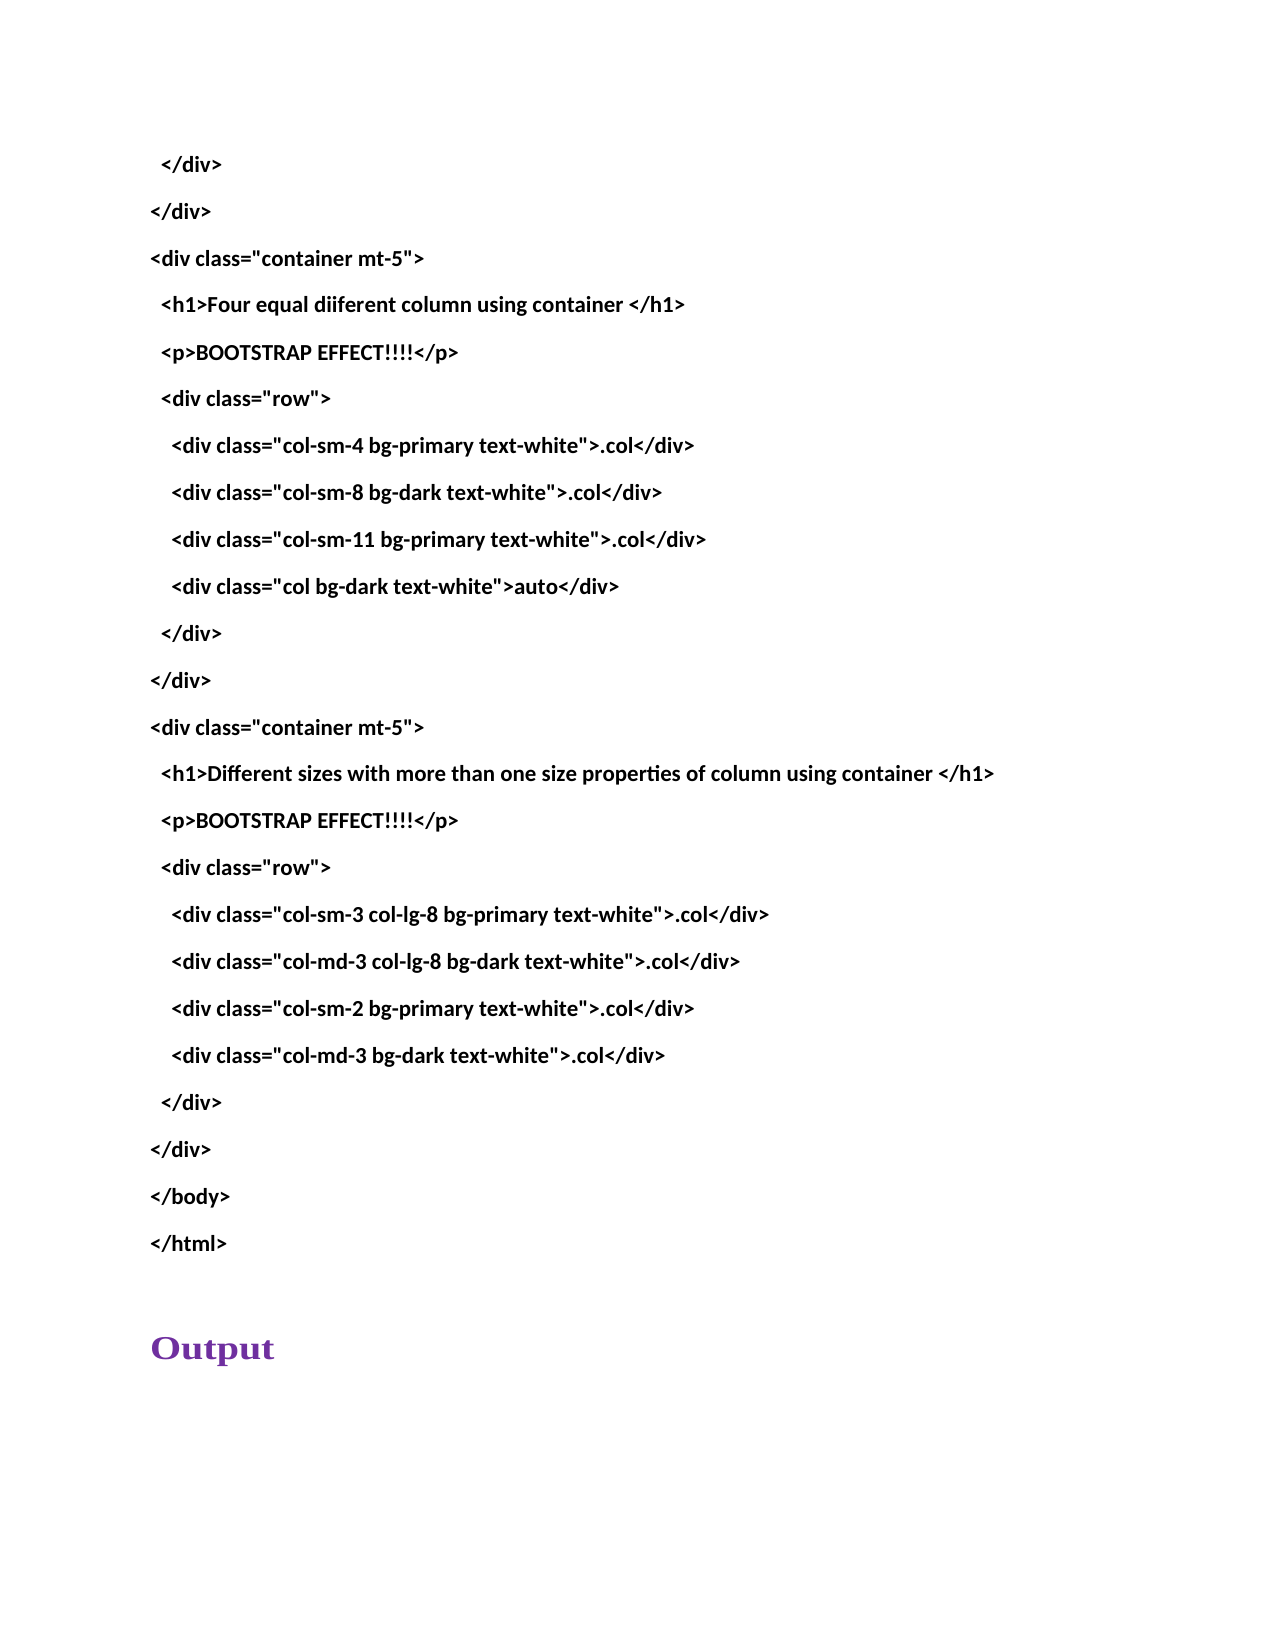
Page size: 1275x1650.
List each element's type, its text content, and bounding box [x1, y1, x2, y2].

text <h1>Four equal diiferent column using container </h1> [161, 291, 1248, 319]
text <div class="col-sm-3 col-lg-8 bg-primary text-white">.col</div> [171, 901, 1248, 928]
text <p>BOOTSTRAP EFFECT!!!!</p> [161, 807, 1248, 835]
text <p>BOOTSTRAP EFFECT!!!!</p> [161, 338, 1248, 366]
text <div class="col bg-dark text-white">auto</div> [171, 572, 1248, 600]
text </div> [150, 197, 1248, 225]
text <div class="row"> [161, 853, 1248, 882]
text <div class="row"> [161, 384, 1248, 412]
text <div class="container mt-5"> [150, 713, 1248, 741]
text </div> [161, 1088, 1248, 1116]
text </div> [161, 150, 1248, 178]
text </div> [161, 619, 1248, 647]
text <div class="col-sm-11 bg-primary text-white">.col</div> [171, 525, 1248, 553]
text <div class="col-sm-8 bg-dark text-white">.col</div> [171, 478, 1248, 506]
text </div> [150, 666, 1248, 694]
text <div class="col-sm-4 bg-primary text-white">.col</div> [171, 431, 1248, 459]
text </body> [150, 1182, 1248, 1210]
text <div class="col-md-3 col-lg-8 bg-dark text-white">.col</div> [171, 947, 1248, 975]
text </div> [150, 1135, 1248, 1163]
text <div class="col-md-3 bg-dark text-white">.col</div> [171, 1041, 1248, 1069]
text </html> [150, 1229, 1248, 1257]
text <h1>Different sizes with more than one size properties of column using container </h1> [161, 759, 1248, 788]
text <div class="container mt-5"> [150, 244, 1248, 272]
text Output [150, 1328, 1248, 1367]
text <div class="col-sm-2 bg-primary text-white">.col</div> [171, 994, 1248, 1022]
